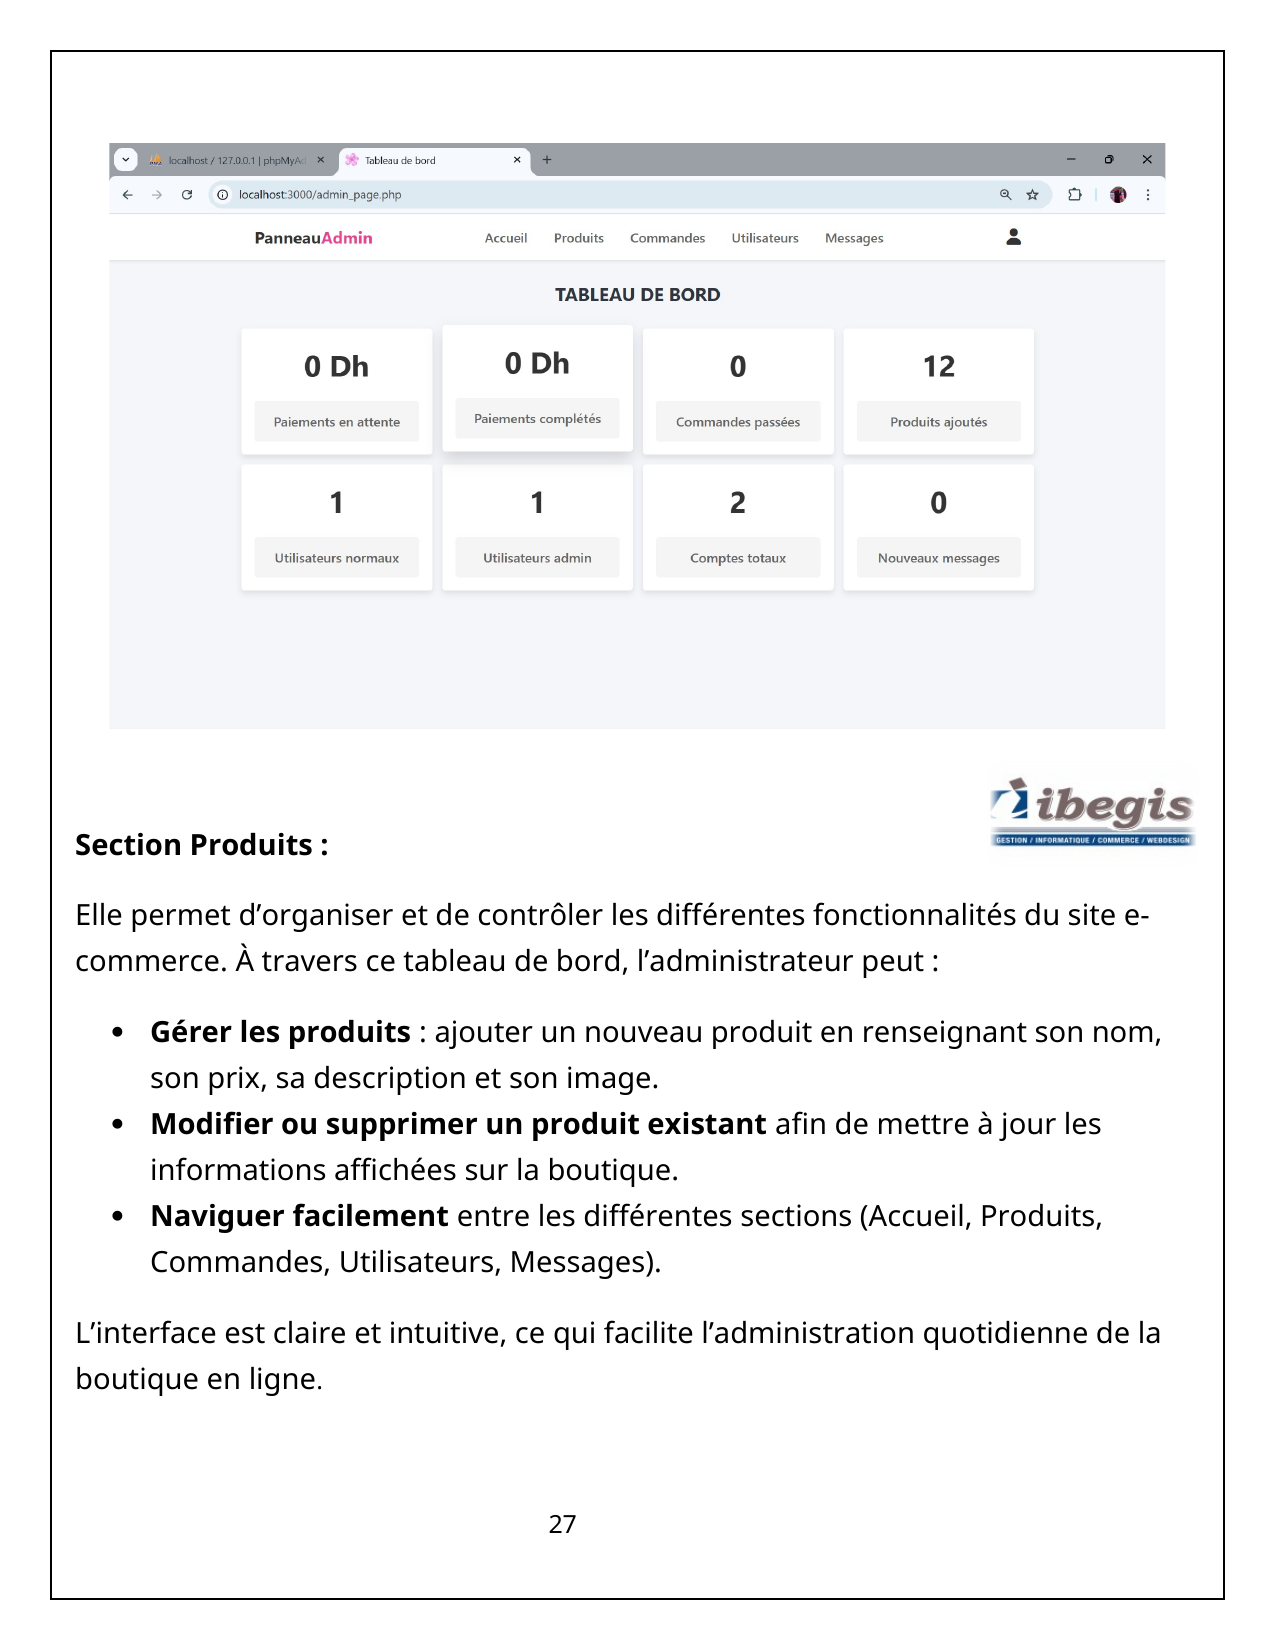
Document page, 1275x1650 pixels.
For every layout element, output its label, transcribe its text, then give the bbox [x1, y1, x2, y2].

text L’interface est claire et intuitive, ce qui facilite l’administration quotidienne de la boutique en ligne. [75, 1312, 1200, 1398]
text Section Produits : [75, 824, 985, 863]
list Modifier ou supprimer un produit existant afin de mettre à jour les informations affichées sur la boutique. [112, 1103, 1200, 1189]
picture [109, 143, 1166, 729]
list Naviguer facilement entre les différentes sections (Accueil, Produits, Commandes, Utilisateurs, Messages). [112, 1195, 1200, 1281]
text Elle permet d’organiser et de contrôler les différentes fonctionnalités du site e-commerce. À travers ce tableau de bord, l’administrateur peut : [75, 895, 1200, 980]
picture [985, 759, 1200, 868]
list Gérer les produits : ajouter un nouveau produit en renseignant son nom, son prix, sa description et son image. [112, 1012, 1200, 1097]
